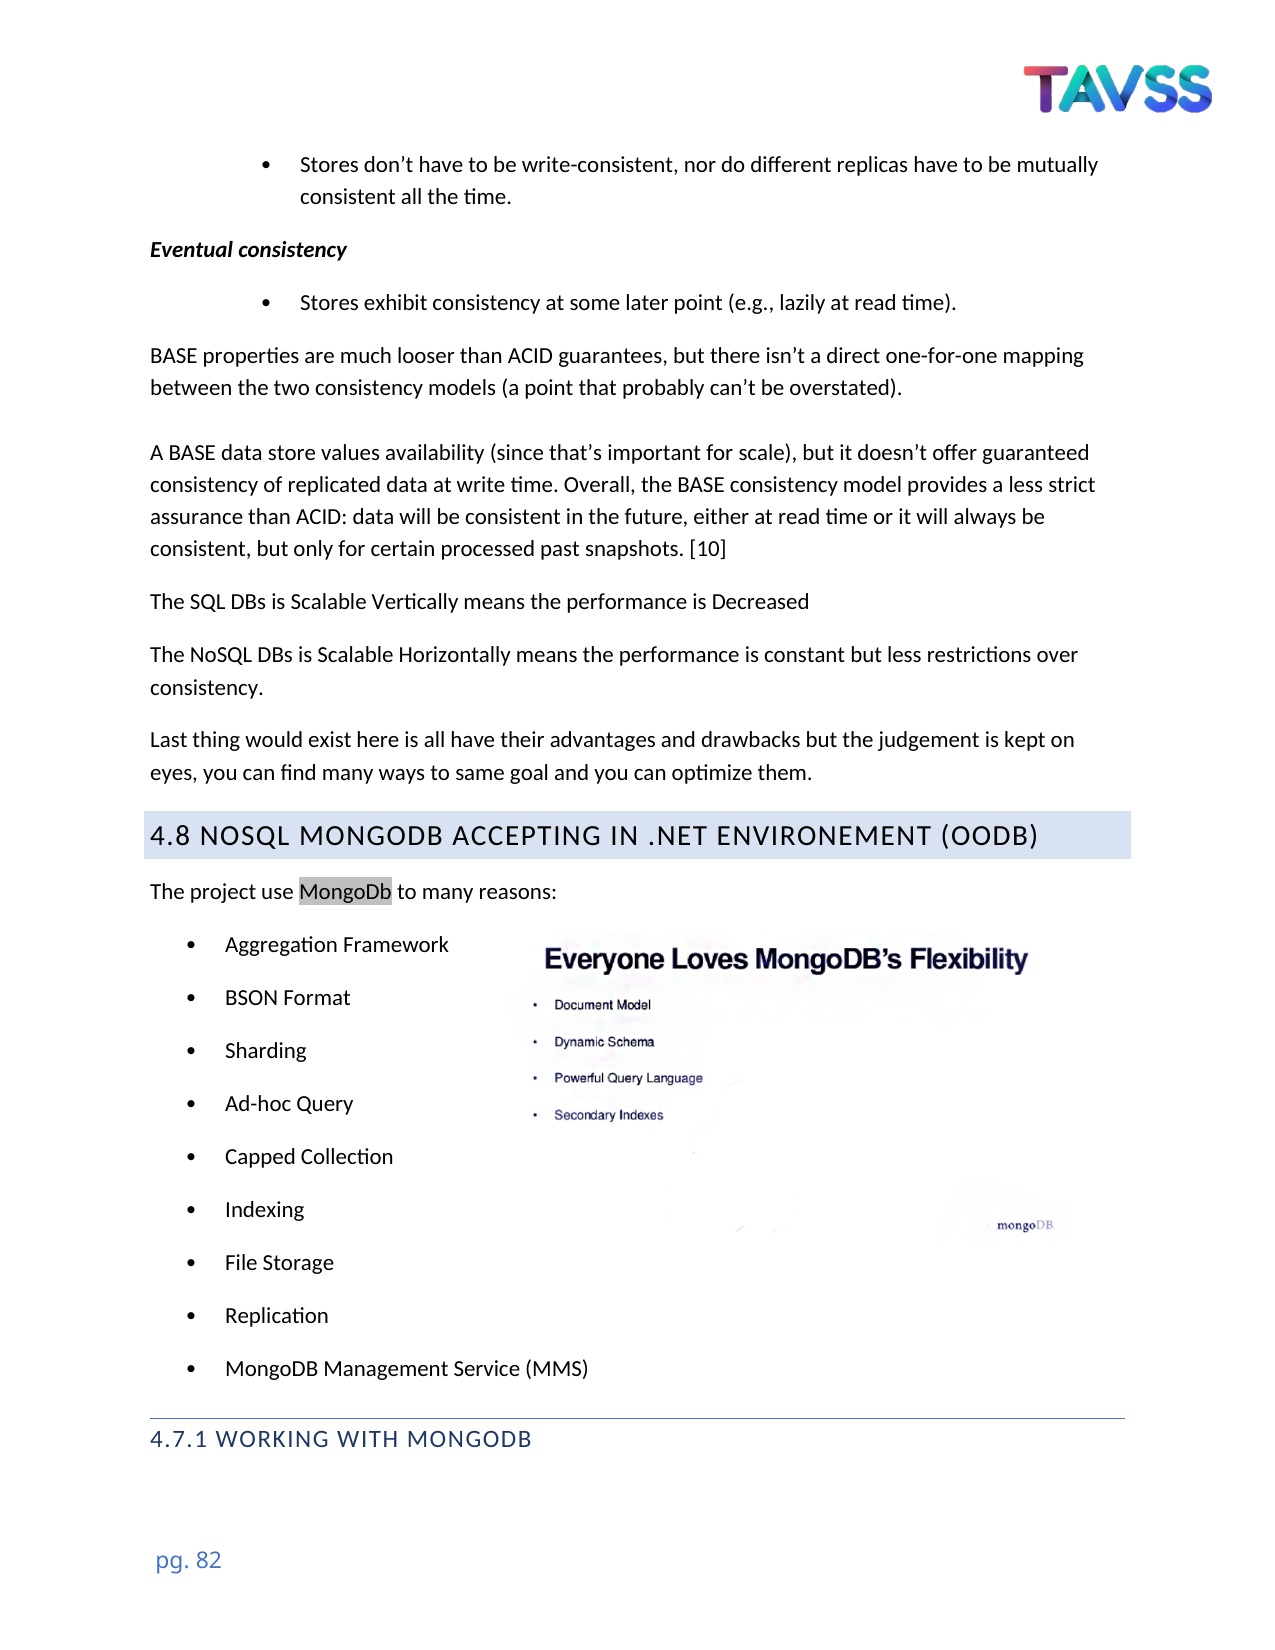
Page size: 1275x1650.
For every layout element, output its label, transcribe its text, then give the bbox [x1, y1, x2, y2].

subtitle 4.7.1 Working WIth MongoDb [150, 1419, 1125, 1454]
list Replication [187, 1301, 1125, 1329]
picture [1002, 41, 1236, 135]
text Eventual consistency [150, 235, 1125, 263]
list File Storage [187, 1248, 499, 1276]
subtitle 4.8 NOSQL MongoDb Accepting in .Net Environement (OODB) [150, 817, 1125, 853]
list Stores exhibit consistency at some later point (e.g., lazily at read time). [262, 288, 1125, 316]
list BSON Format [187, 983, 499, 1011]
list Indexing [187, 1195, 499, 1223]
text The project use MongoDb to many reasons: [150, 877, 299, 905]
text The SQL DBs is Scalable Vertically means the performance is Decreased [150, 587, 1125, 615]
picture [499, 931, 1152, 1325]
list Sharding [187, 1036, 499, 1064]
text BASE properties are much looser than ACID guarantees, but there isn’t a direct one-for-one mapping between the two consistency models (a point that probably can’t be overstated). A BASE data store values availability (since that’s important for scale), but it doesn’t offer guaranteed consistency of replicated data at write time. Overall, the BASE consistency model provides a less strict assurance than ACID: data will be consistent in the future, either at read time or it will always be consistent, but only for certain processed past snapshots. [10] [150, 341, 1125, 562]
text Last thing would exist here is all have their advantages and drawbacks but the judgement is kept on eyes, you can find many ways to same goal and you can optimize them. [150, 726, 1125, 786]
text The NoSQL DBs is Scalable Horizontally means the performance is constant but less restrictions over consistency. [150, 640, 1125, 701]
list Ad-hoc Query [187, 1089, 499, 1117]
list Stores don’t have to be write-consistent, nor do different replicas have to be mutually consistent all the time. [262, 150, 1125, 210]
list MongoDB Management Service (MMS) [187, 1354, 1125, 1382]
text The project use MongoDb to many reasons: [392, 877, 1125, 905]
list Capped Collection [187, 1142, 499, 1170]
list Aggregation Framework [187, 930, 1125, 958]
